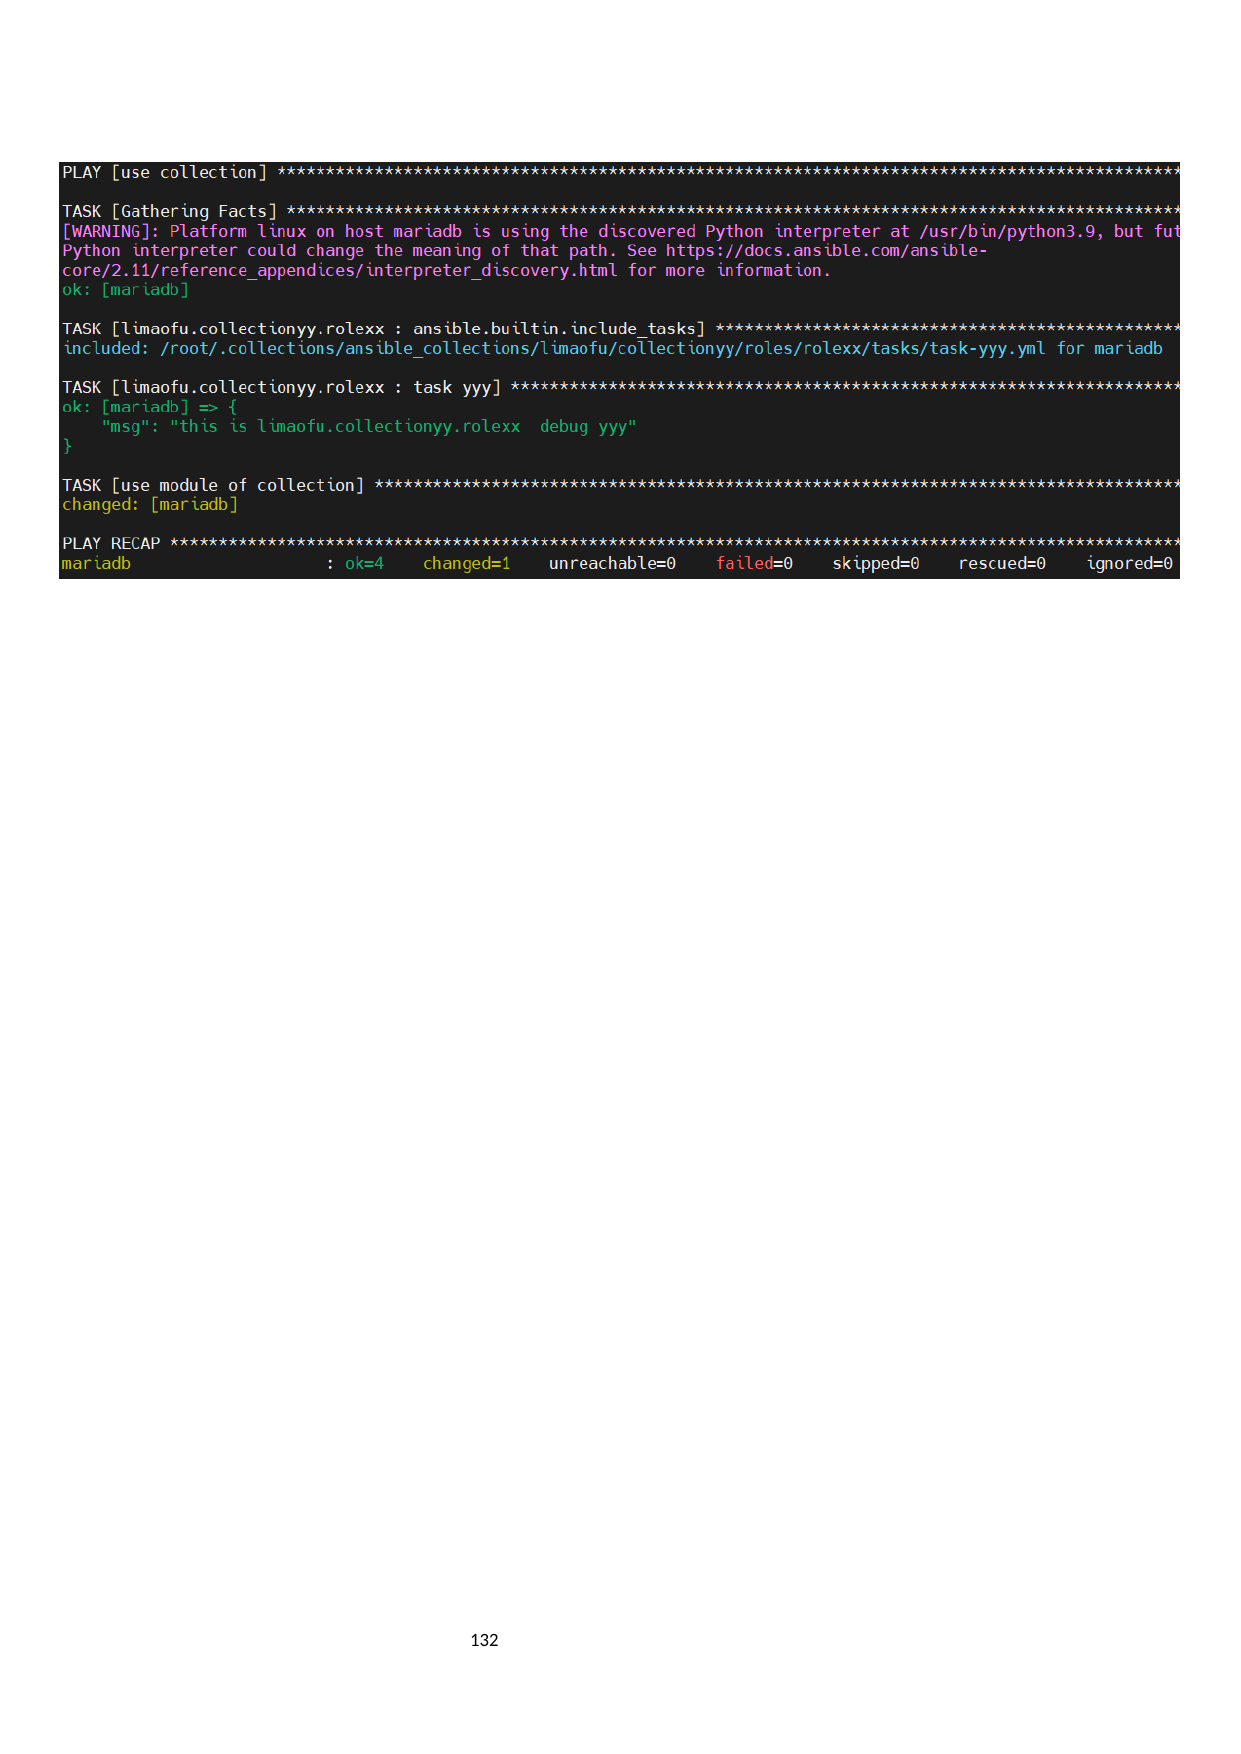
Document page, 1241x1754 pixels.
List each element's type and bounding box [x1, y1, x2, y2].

picture [59, 162, 1180, 579]
